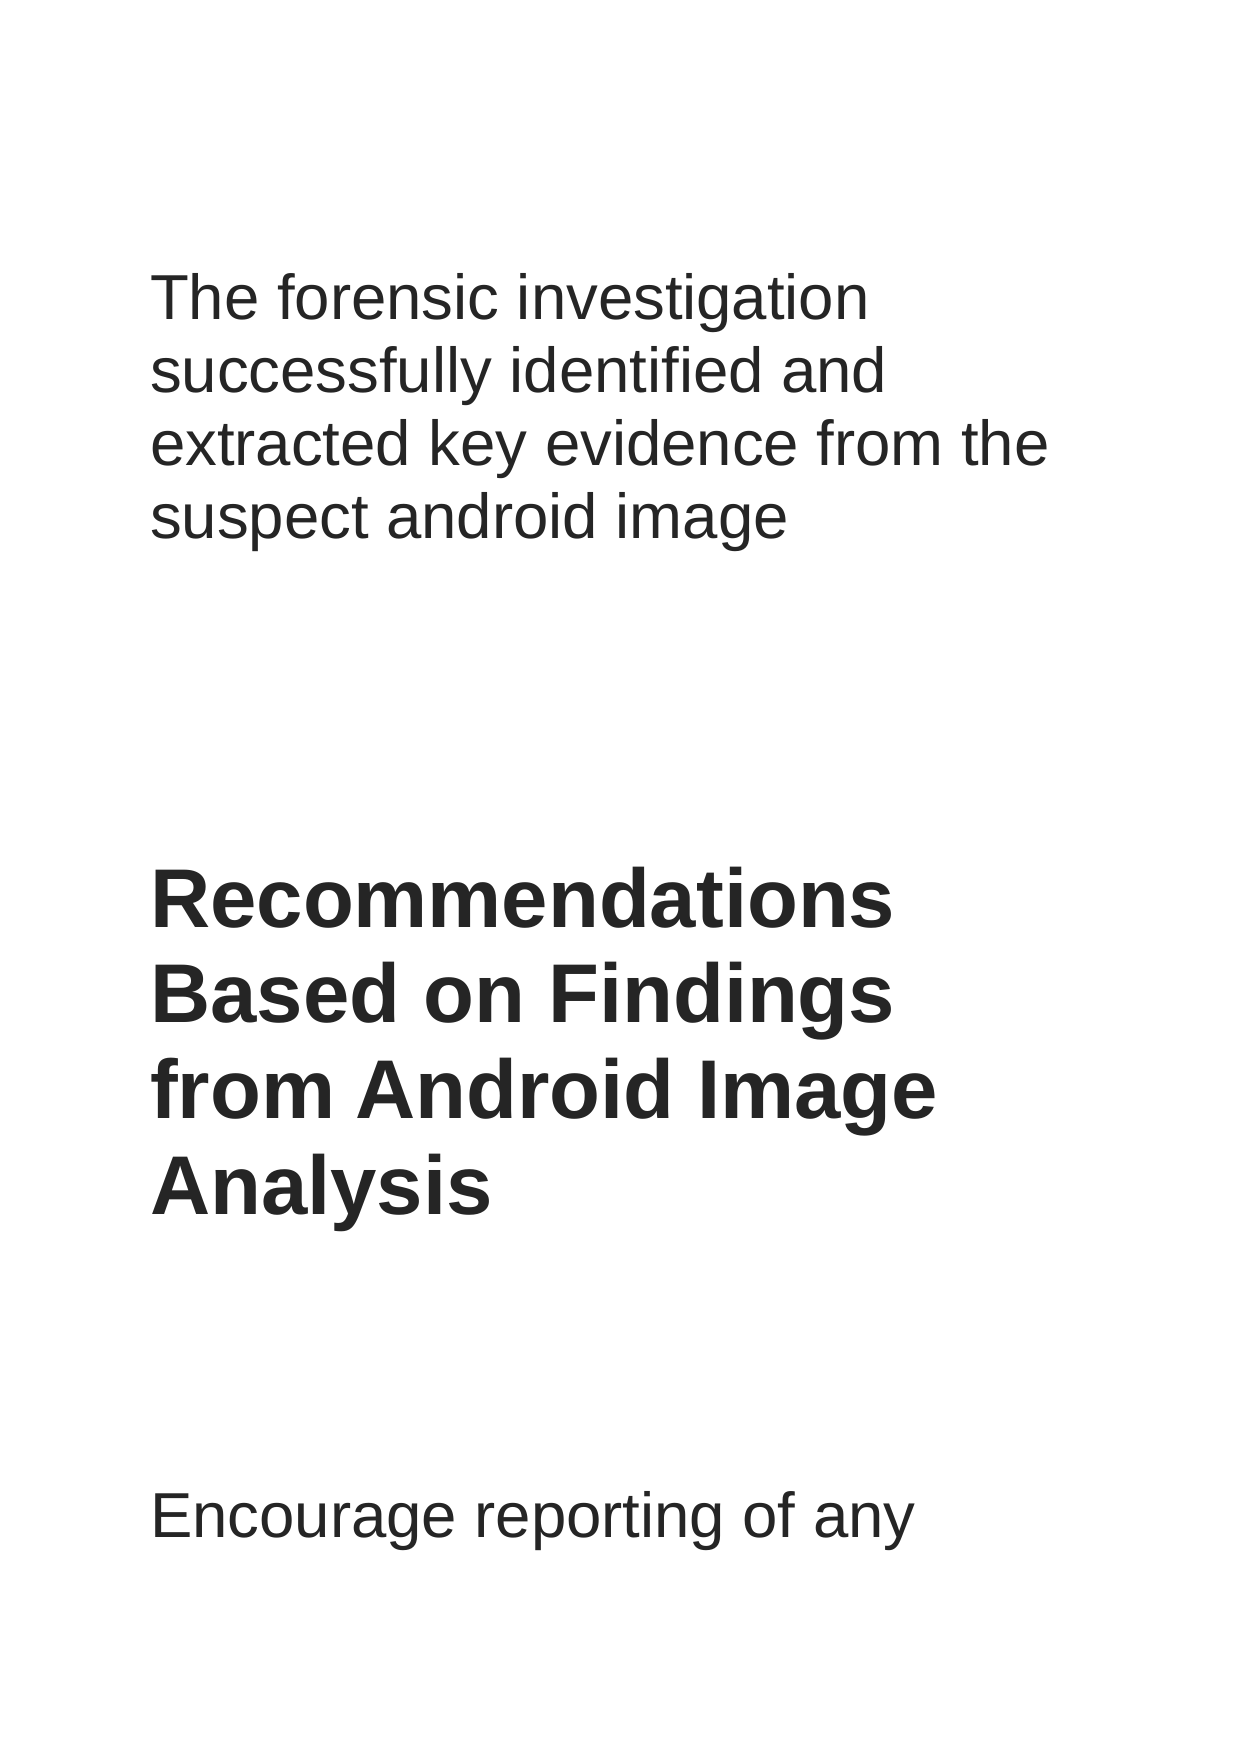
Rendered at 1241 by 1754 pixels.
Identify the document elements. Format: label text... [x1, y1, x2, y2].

text Recommendations Based on Findings from Android Image Analysis [150, 855, 1090, 1238]
text The forensic investigation successfully identified and extracted key evidence from the suspect android image [150, 266, 1090, 558]
